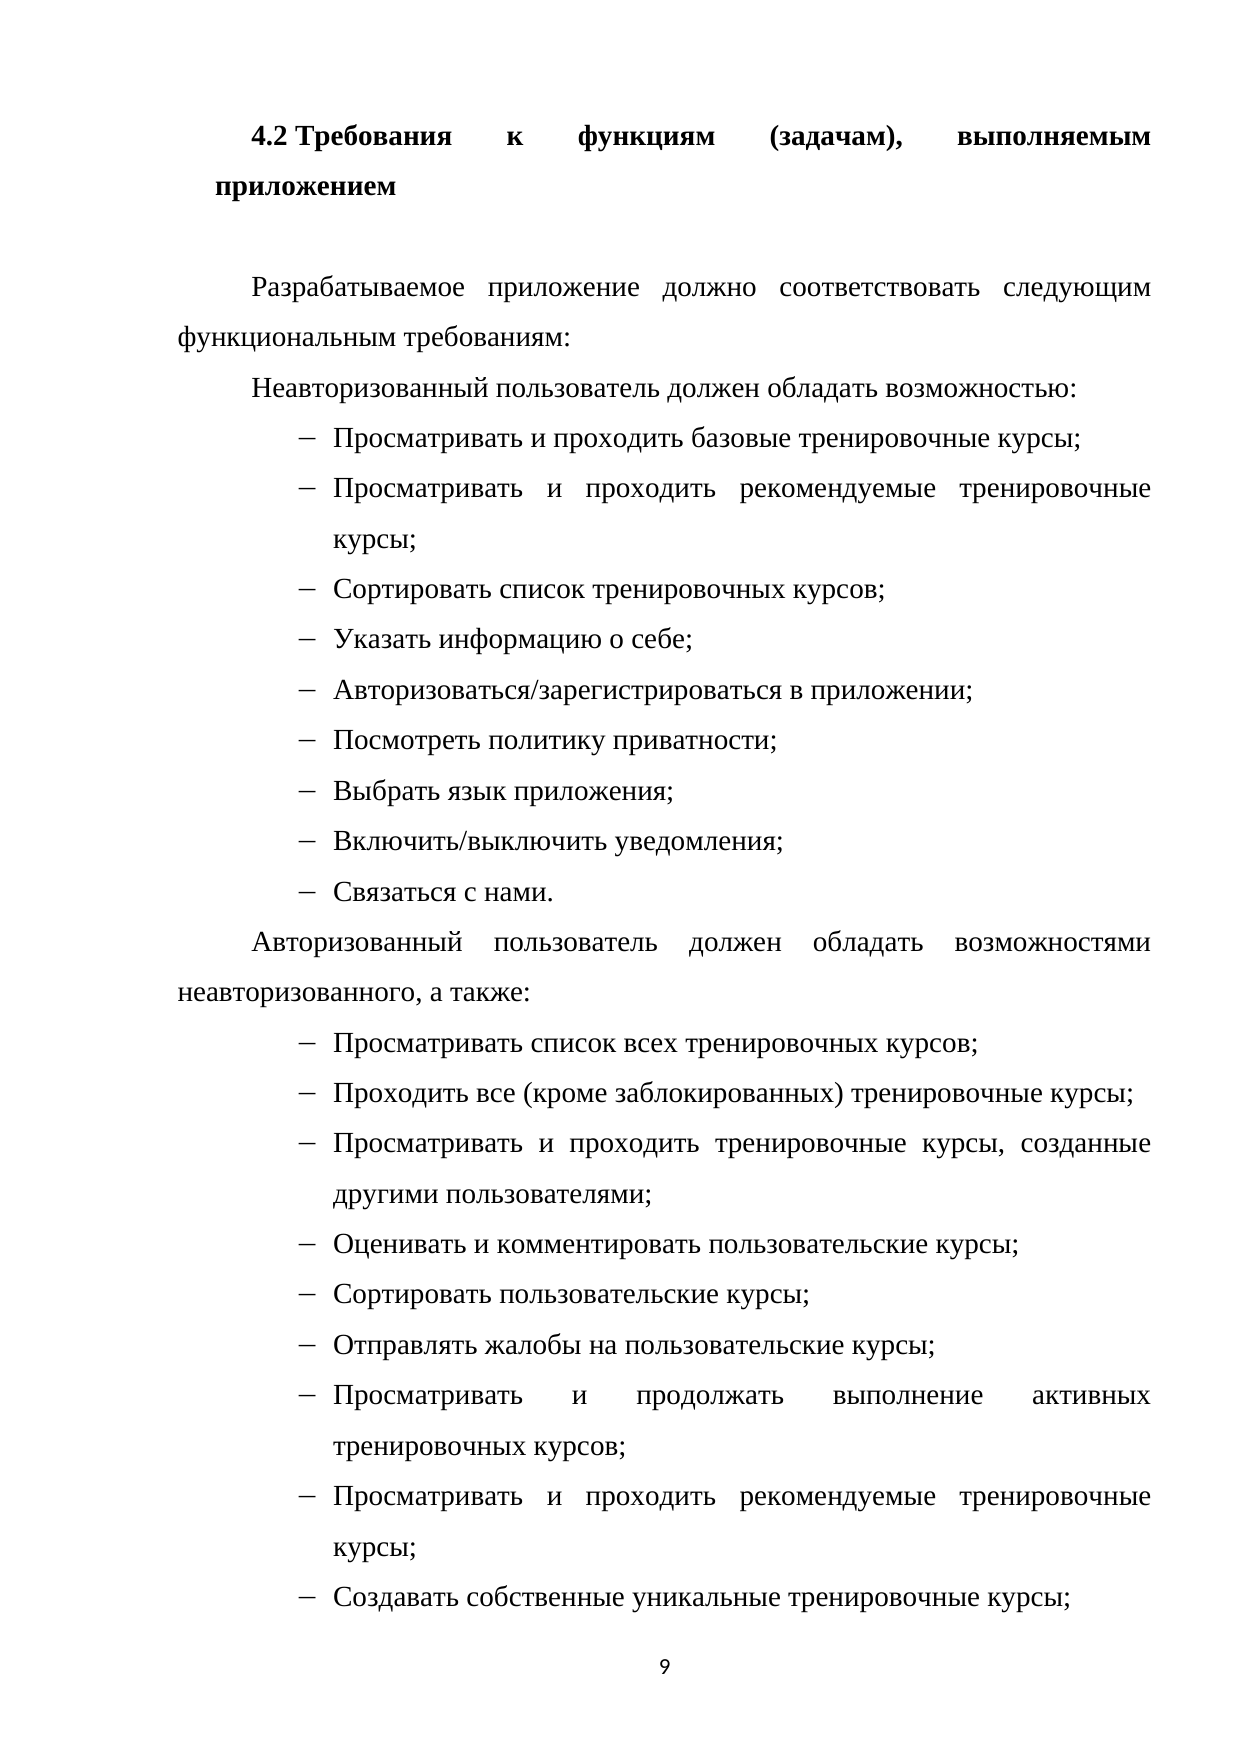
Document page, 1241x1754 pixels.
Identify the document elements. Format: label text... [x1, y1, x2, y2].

text Просматривать и проходить тренировочные курсы, созданные другими пользователями; [295, 1126, 1152, 1209]
text Оценивать и комментировать пользовательские курсы; [295, 1226, 1152, 1260]
text Просматривать и проходить базовые тренировочные курсы; [295, 420, 1152, 454]
text Создавать собственные уникальные тренировочные курсы; [295, 1579, 1152, 1613]
text Просматривать и проходить рекомендуемые тренировочные курсы; [295, 1478, 1152, 1562]
text Указать информацию о себе; [295, 622, 1152, 655]
text Связаться с нами. [295, 874, 1152, 907]
text Просматривать и проходить рекомендуемые тренировочные курсы; [295, 470, 1152, 554]
text Требования к функциям (задачам), выполняемым приложением [215, 118, 1152, 202]
text Отправлять жалобы на пользовательские курсы; [295, 1327, 1152, 1361]
text Посмотреть политику приватности; [295, 722, 1152, 756]
text Разрабатываемое приложение должно соответствовать следующим функциональным требованиям: [177, 269, 1152, 353]
text Сортировать пользовательские курсы; [295, 1277, 1152, 1310]
text Выбрать язык приложения; [295, 773, 1152, 806]
text Просматривать и продолжать выполнение активных тренировочных курсов; [295, 1377, 1152, 1461]
text Сортировать список тренировочных курсов; [295, 571, 1152, 605]
text Авторизоваться/зарегистрироваться в приложении; [295, 672, 1152, 706]
text Авторизованный пользователь должен обладать возможностями неавторизованного, а также: [177, 924, 1152, 1008]
text Неавторизованный пользователь должен обладать возможностью: [177, 370, 1152, 403]
text Просматривать список всех тренировочных курсов; [295, 1025, 1152, 1058]
text Включить/выключить уведомления; [295, 823, 1152, 857]
text Проходить все (кроме заблокированных) тренировочные курсы; [295, 1075, 1152, 1109]
